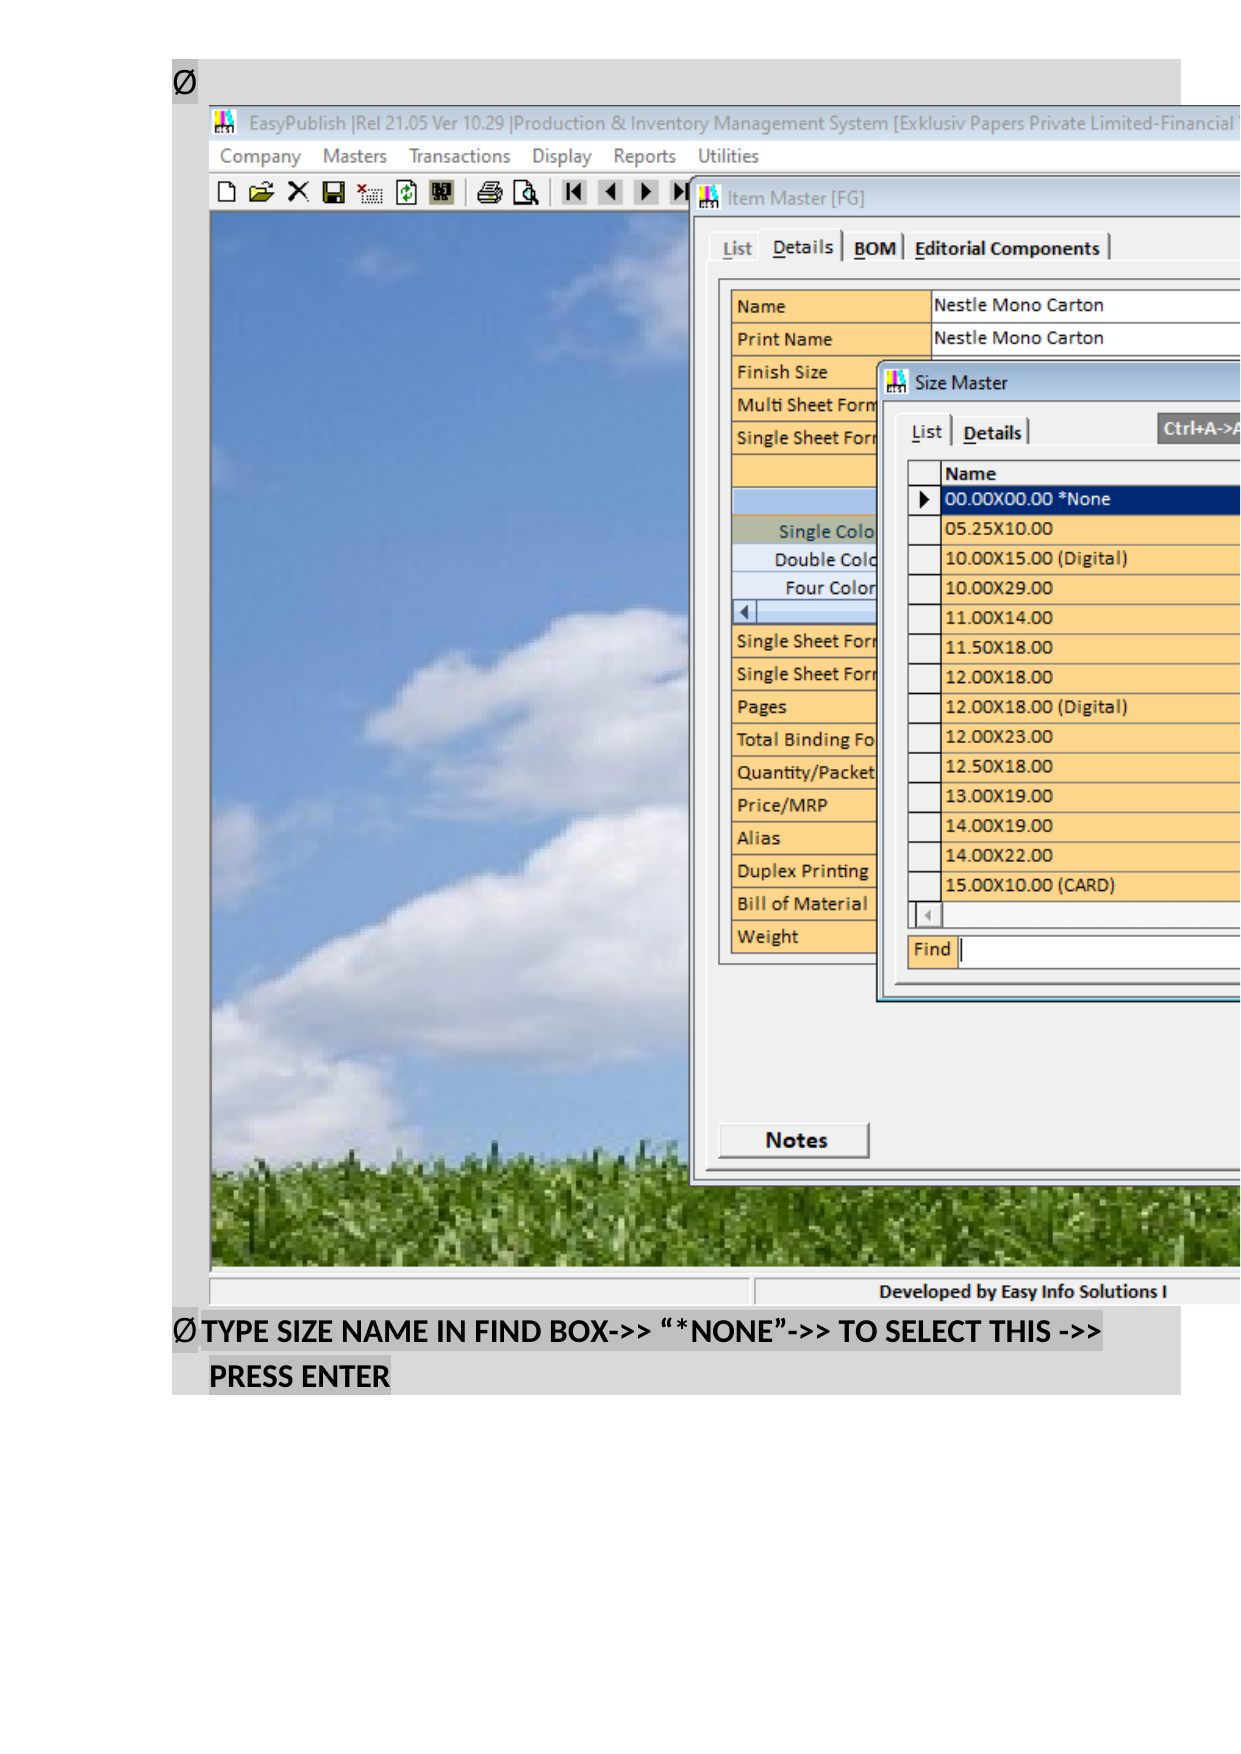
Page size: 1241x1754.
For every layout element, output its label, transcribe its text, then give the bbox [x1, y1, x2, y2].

list Ø TYPE SIZE NAME IN FIND BOX->> “*NONE”->> TO SELECT THIS ->> PRESS ENTER [172, 1307, 1181, 1395]
picture [209, 105, 1241, 1306]
